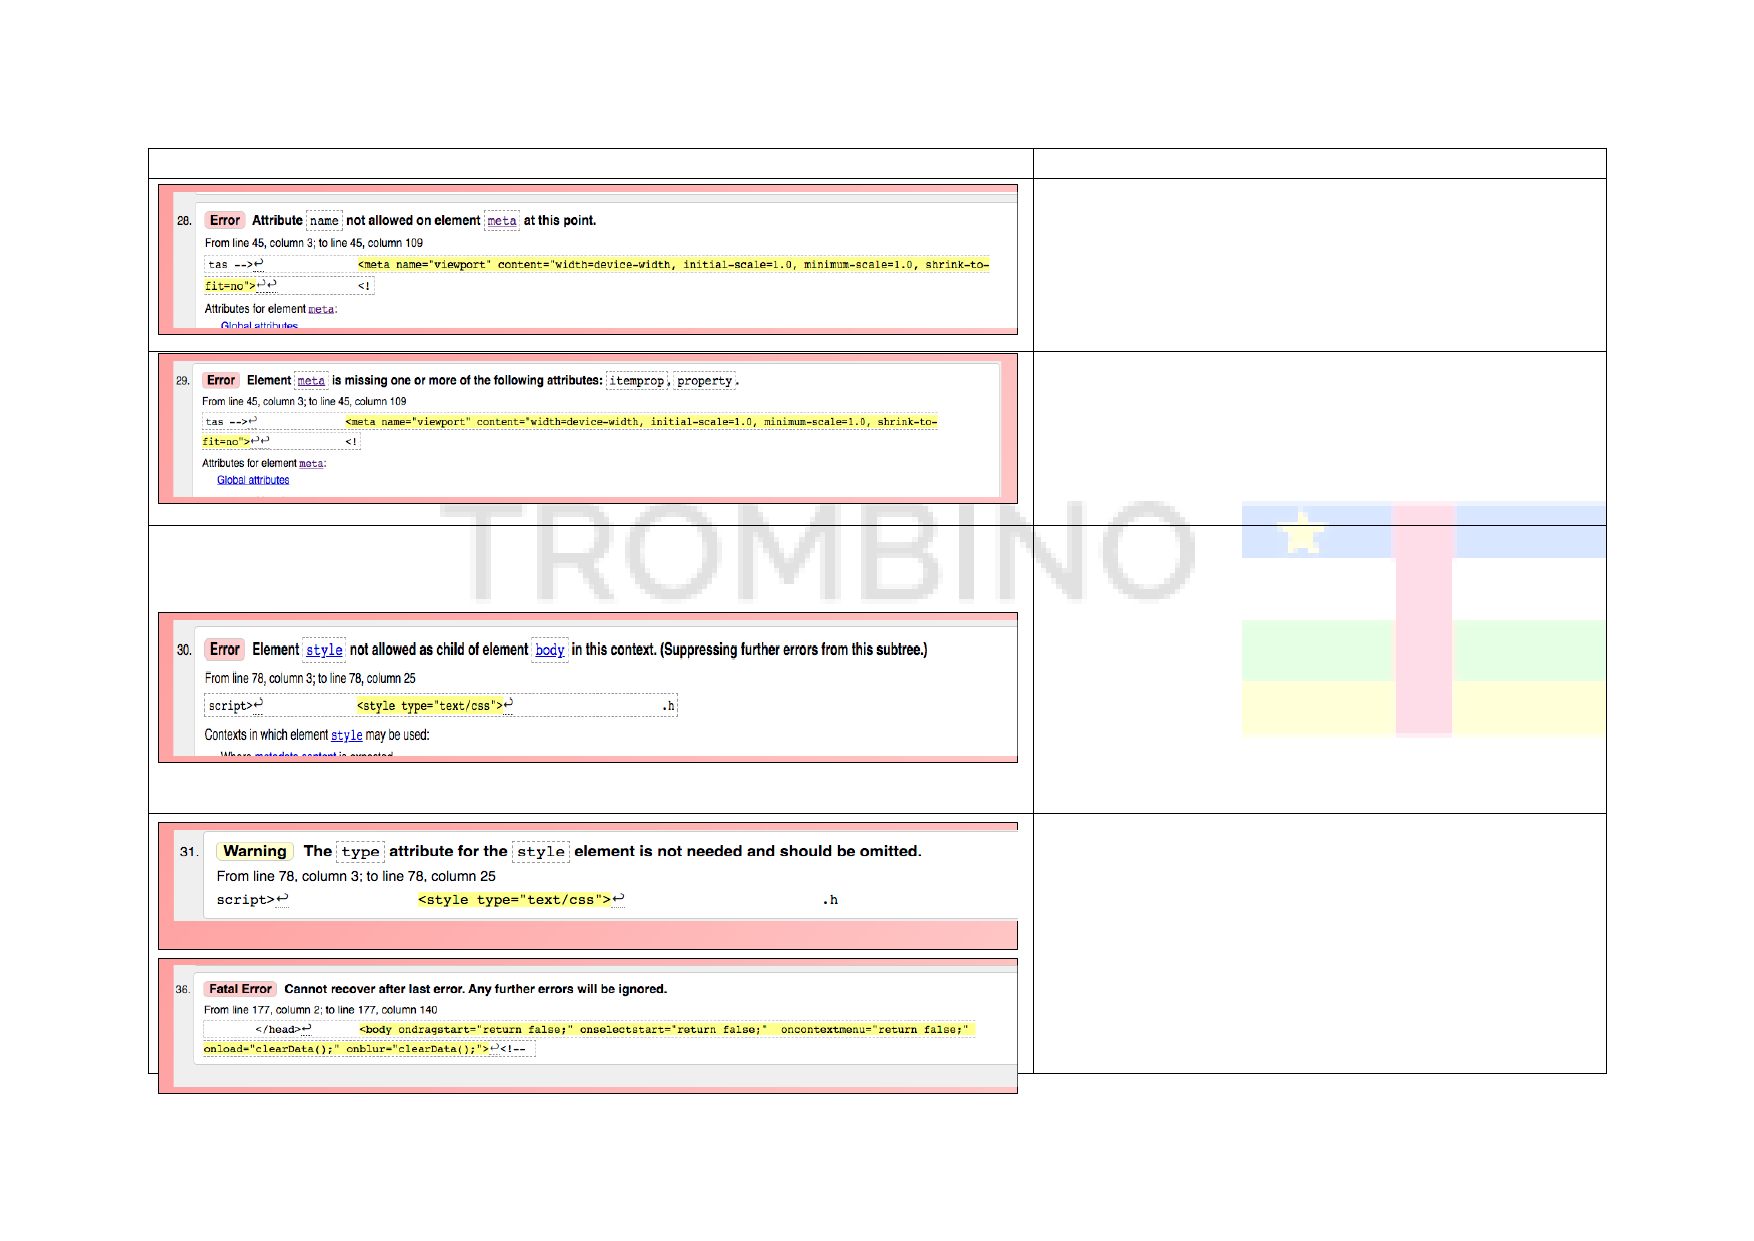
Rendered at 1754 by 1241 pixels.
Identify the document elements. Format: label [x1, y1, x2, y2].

table_cell [1034, 526, 1606, 813]
table_cell [1034, 149, 1606, 177]
table_cell [1034, 179, 1606, 351]
table_cell [149, 149, 1033, 177]
table_cell [1034, 352, 1606, 524]
picture [173, 965, 1018, 1087]
table_cell [1034, 814, 1606, 1073]
picture [173, 192, 1018, 328]
table_cell [149, 352, 1033, 524]
table_cell [149, 526, 1033, 813]
picture [173, 620, 1018, 756]
picture [173, 361, 1002, 497]
table_cell [149, 814, 1033, 1073]
picture [173, 830, 1018, 921]
table_cell [149, 179, 1033, 351]
